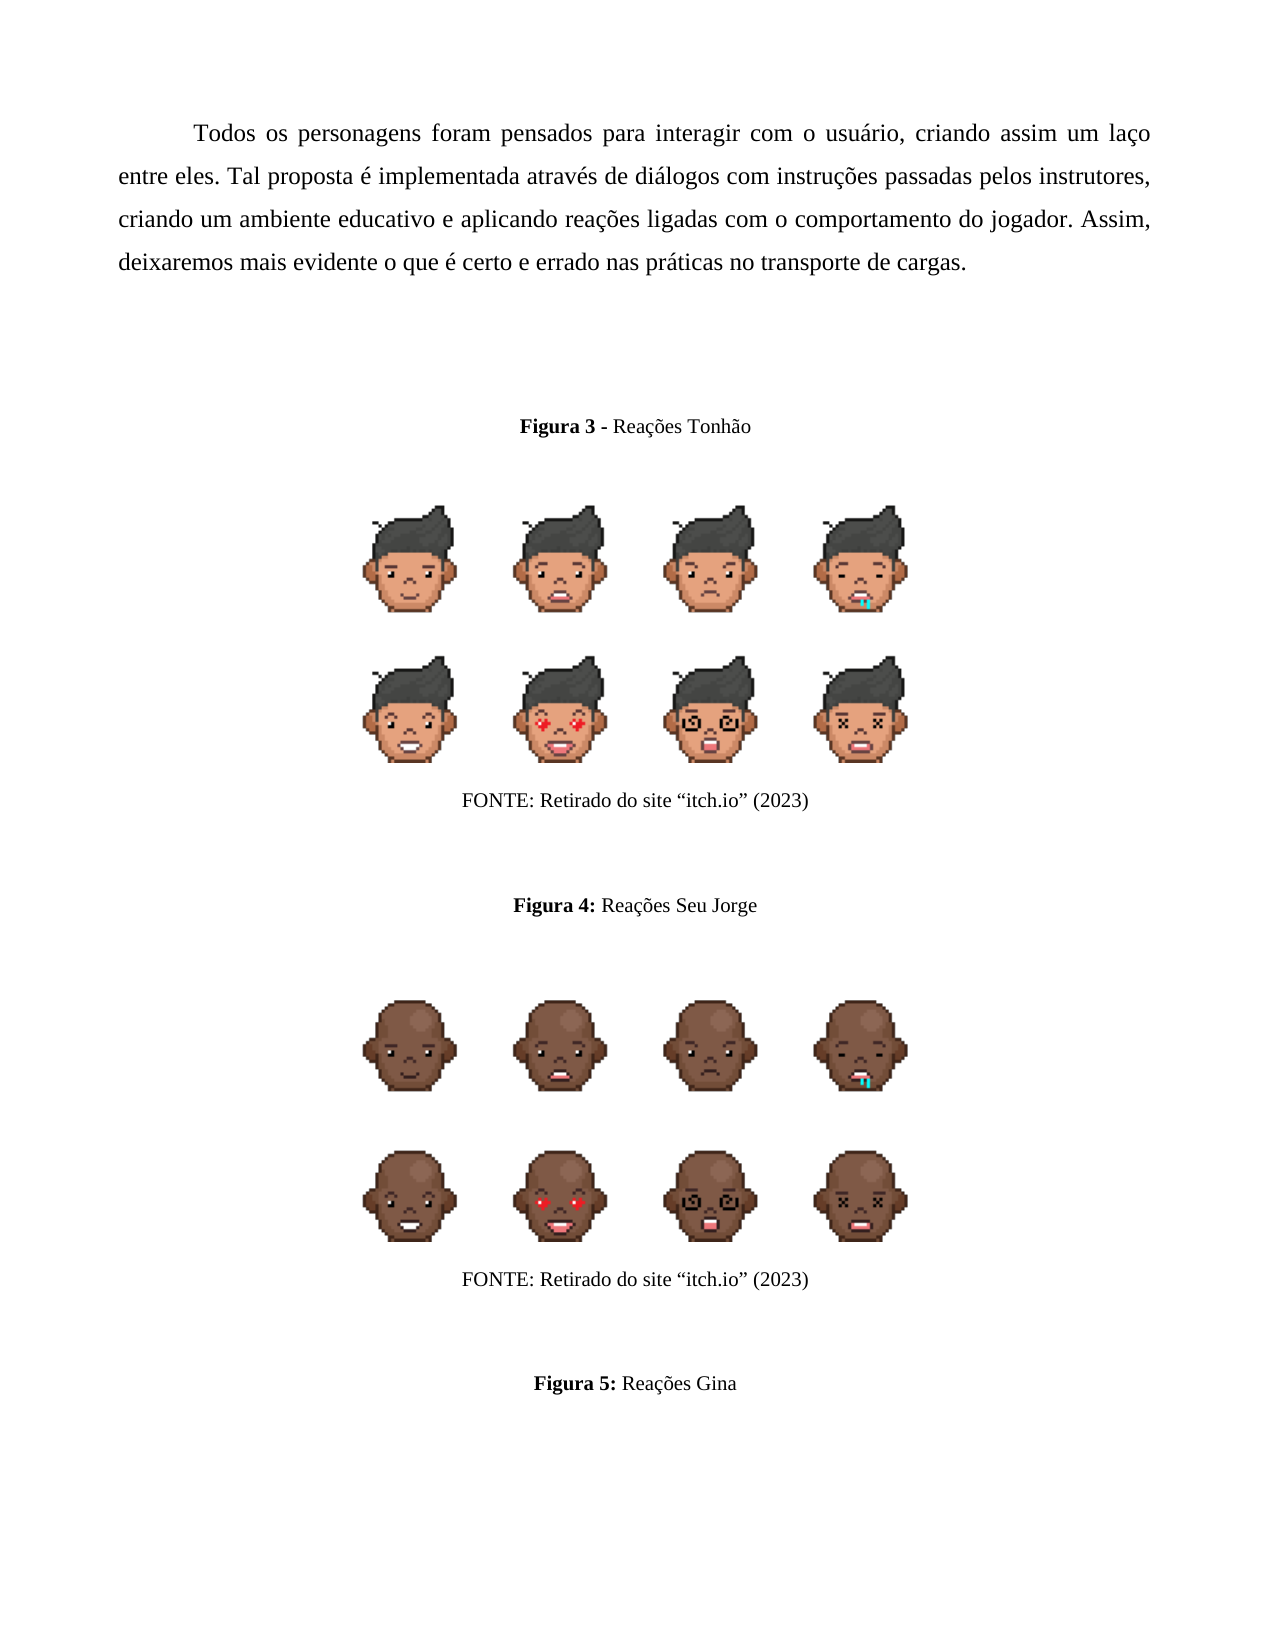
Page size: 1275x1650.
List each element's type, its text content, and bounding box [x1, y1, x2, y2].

text Todos os personagens foram pensados para interagir com o usuário, criando assim um laço entre eles. Tal proposta é implementada através de diálogos com instruções passadas pelos instrutores, criando um ambiente educativo e aplicando reações ligadas com o comportamento do jogador. Assim, deixaremos mais evidente o que é certo e errado nas práticas no transporte de cargas. [118, 118, 1152, 276]
text FONTE: Retirado do site “itch.io” (2023) [118, 1267, 1152, 1291]
text Figura 3 - Reações Tonhão [118, 414, 1152, 438]
text FONTE: Retirado do site “itch.io” (2023) [118, 788, 1152, 812]
text Figura 4: Reações Seu Jorge [118, 893, 1152, 917]
picture [335, 462, 936, 763]
picture [335, 941, 936, 1242]
text Figura 5: Reações Gina [118, 1371, 1152, 1395]
